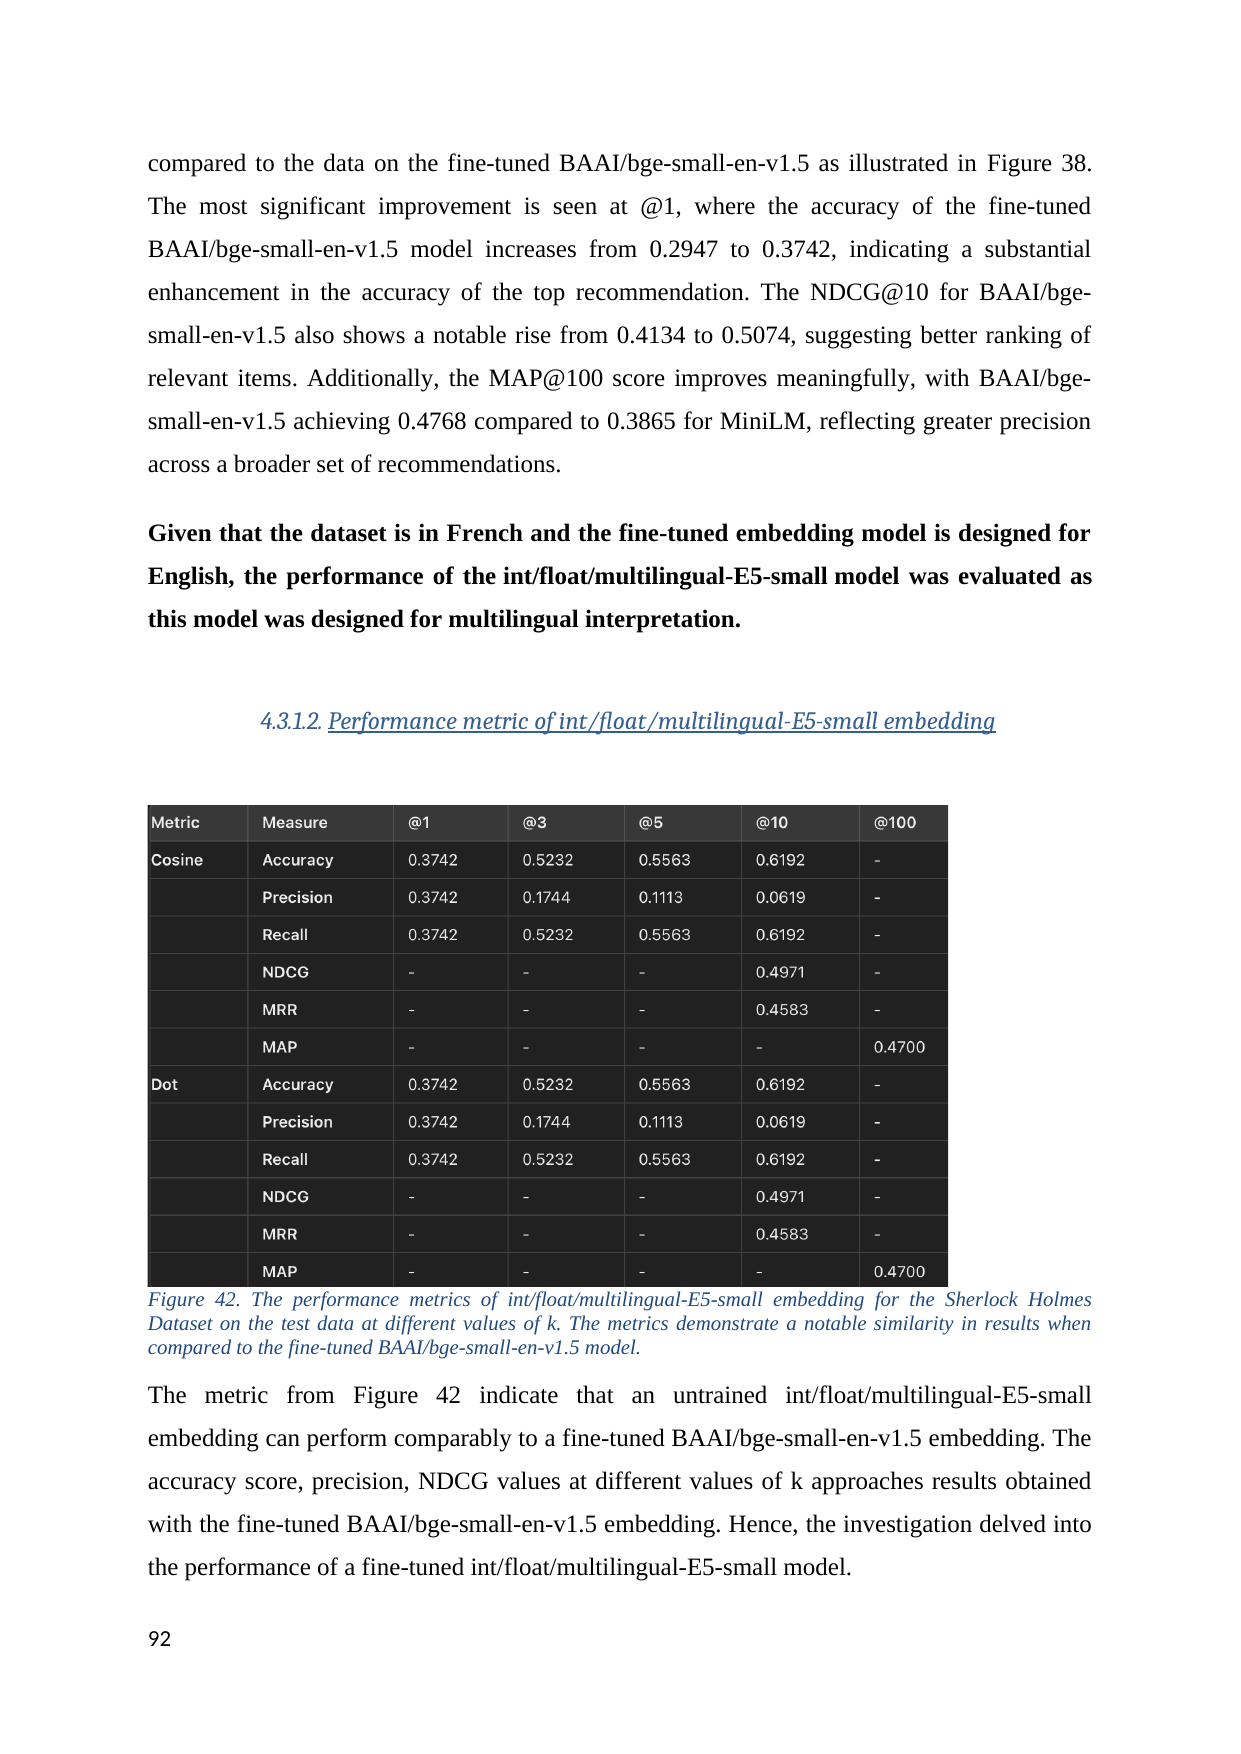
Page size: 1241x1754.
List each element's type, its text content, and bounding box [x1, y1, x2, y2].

subtitle Performance metric of int/float/multilingual-E5-small embedding [260, 707, 1092, 736]
picture [147, 805, 949, 1287]
text Given that the dataset is in French and the fine-tuned embedding model is designed for English, the performance of the int/float/multilingual-E5-small model was evaluated as this model was designed for multilingual interpretation. [148, 518, 1092, 633]
text The metric from Figure 42 indicate that an untrained int/float/multilingual-E5-small embedding can perform comparably to a fine-tuned BAAI/bge-small-en-v1.5 embedding. The accuracy score, precision, NDCG values at different values of k approaches results obtained with the fine-tuned BAAI/bge-small-en-v1.5 embedding. Hence, the investigation delved into the performance of a fine-tuned int/float/multilingual-E5-small model. [148, 1380, 1092, 1581]
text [148, 148, 1092, 478]
text Figure 42. The performance metrics of int/float/multilingual-E5-small embedding for the Sherlock Holmes Dataset on the test data at different values of k. The metrics demonstrate a notable similarity in results when compared to the fine-tuned BAAI/bge-small-en-v1.5 model. [148, 1287, 1092, 1359]
